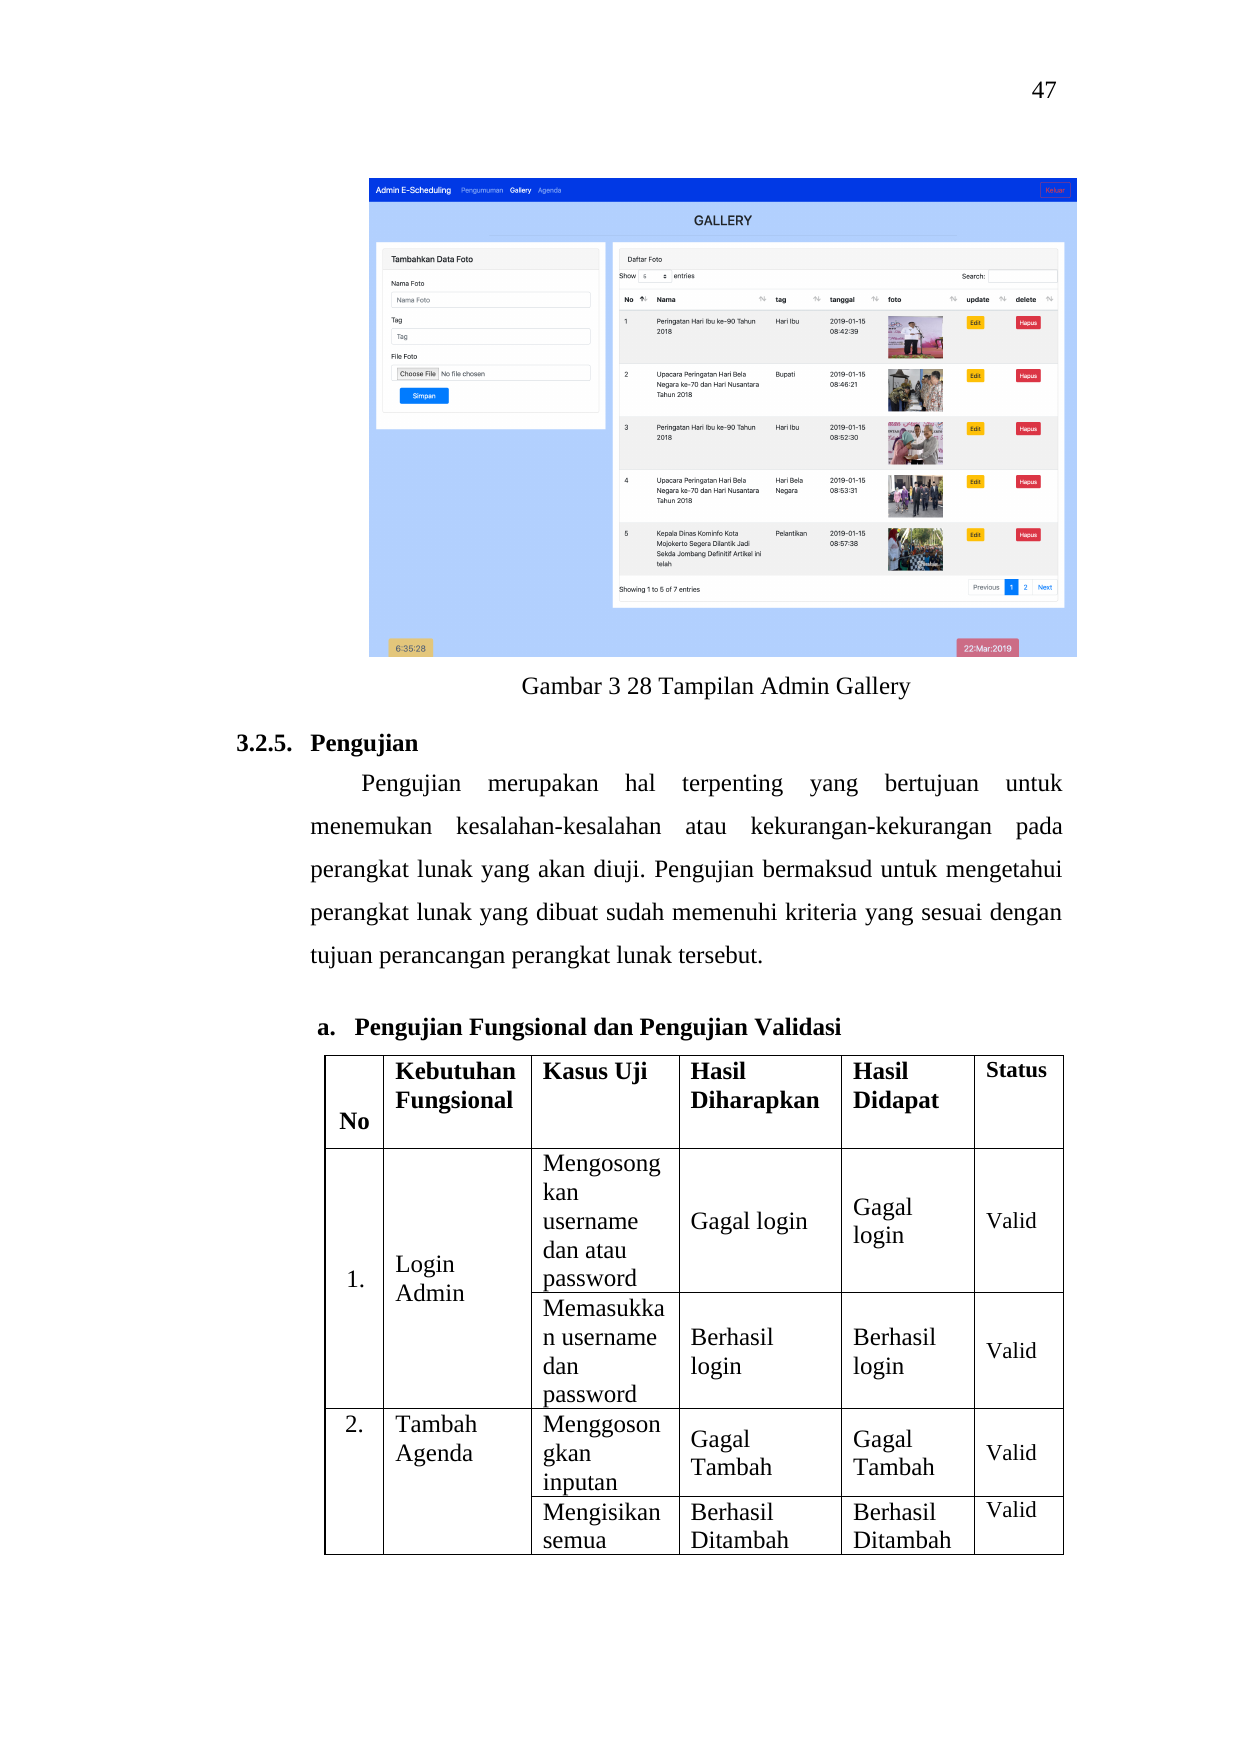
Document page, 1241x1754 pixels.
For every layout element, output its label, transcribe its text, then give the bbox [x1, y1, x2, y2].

table_cell Menggosongkan inputan [532, 1409, 679, 1496]
table_cell Gagal Tambah [842, 1409, 974, 1496]
table_header Kebutuhan Fungsional [384, 1056, 531, 1147]
table_cell Valid [975, 1293, 1063, 1408]
table_cell Valid [975, 1497, 1063, 1554]
subtitle Pengujian [236, 728, 1063, 757]
table_header No [326, 1056, 383, 1147]
list Pengujian Fungsional dan Pengujian Validasi [317, 1012, 1063, 1041]
table_cell Gagal Tambah [680, 1409, 841, 1496]
table_header Kasus Uji [532, 1056, 679, 1147]
table_cell Tambah Agenda [384, 1409, 531, 1554]
text Pengujian merupakan hal terpenting yang bertujuan untuk menemukan kesalahan-kesalahan atau kekurangan-kekurangan pada perangkat lunak yang akan diuji. Pengujian bermaksud untuk mengetahui perangkat lunak yang dibuat sudah memenuhi kriteria yang sesuai dengan tujuan perancangan perangkat lunak tersebut. [310, 768, 1063, 969]
table_cell Valid [975, 1149, 1063, 1292]
table_cell Gagal login [680, 1149, 841, 1292]
text Gambar 3 28 Tampilan Admin Gallery [369, 671, 1063, 699]
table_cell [532, 1497, 679, 1554]
table_cell Login Admin [384, 1149, 531, 1408]
table_cell Berhasil login [842, 1293, 974, 1408]
table_cell Berhasil Ditambah [680, 1497, 841, 1554]
table_header Hasil Diharapkan [680, 1056, 841, 1147]
table_cell Berhasil Ditambah [842, 1497, 974, 1554]
table_cell Valid [975, 1409, 1063, 1496]
table_cell 1. [326, 1149, 383, 1408]
table_cell Gagal login [842, 1149, 974, 1292]
table_cell Mengosongkan username dan atau password [532, 1149, 679, 1292]
table_header Hasil Didapat [842, 1056, 974, 1147]
table_cell Memasukkan username dan password [532, 1293, 679, 1408]
picture [369, 178, 1077, 657]
table_cell Berhasil login [680, 1293, 841, 1408]
table_header Status [975, 1056, 1063, 1147]
table_cell 2. [326, 1409, 383, 1554]
